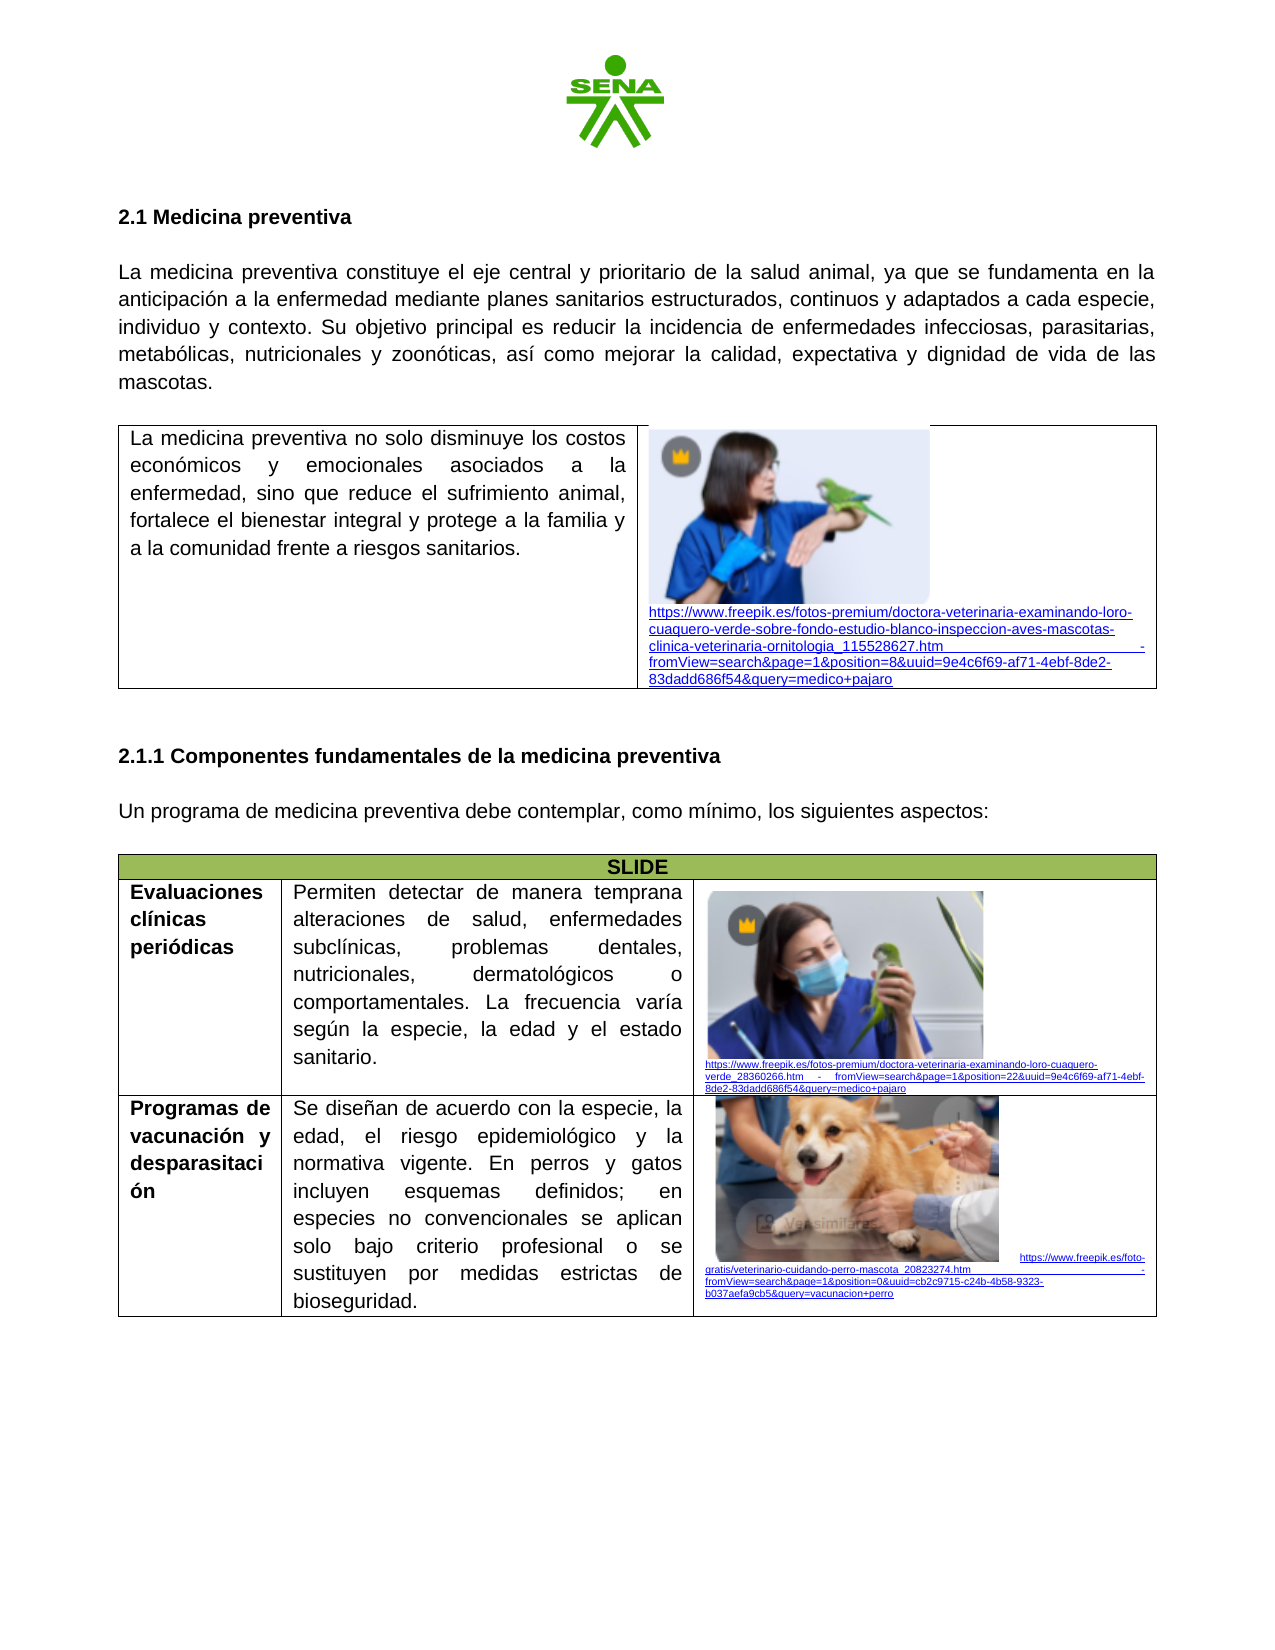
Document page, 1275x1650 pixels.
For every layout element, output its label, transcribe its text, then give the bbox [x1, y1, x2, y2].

table_header La medicina preventiva no solo disminuye los costos económicos y emocionales asociados a la enfermedad, sino que reduce el sufrimiento animal, fortalece el bienestar integral y protege a la familia y a la comunidad frente a riesgos sanitarios. [119, 426, 637, 688]
table_cell Permiten detectar de manera temprana alteraciones de salud, enfermedades subclínicas, problemas dentales, nutricionales, dermatológicos o comportamentales. La frecuencia varía según la especie, la edad y el estado sanitario. [282, 880, 693, 1095]
table_header SLIDE [119, 855, 1156, 879]
table_cell Evaluaciones clínicas periódicas [119, 880, 281, 1095]
text Un programa de medicina preventiva debe contemplar, como mínimo, los siguientes aspectos: [118, 799, 1157, 823]
text 2.1 Medicina preventiva [118, 205, 1157, 229]
text 2.1.1 Componentes fundamentales de la medicina preventiva [118, 744, 1157, 768]
table_cell Se diseñan de acuerdo con la especie, la edad, el riesgo epidemiológico y la normativa vigente. En perros y gatos incluyen esquemas definidos; en especies no convencionales se aplican solo bajo criterio profesional o se sustituyen por medidas estrictas de bioseguridad. [282, 1096, 693, 1316]
picture [648, 425, 930, 604]
picture [705, 891, 984, 1059]
picture [566, 55, 664, 148]
table_cell https://www.freepik.es/fotos-premium/doctora-veterinaria-examinando-loro-cuaquero-verde_28360266.htm - fromView=search&page=1&position=22&uuid=9e4c6f69-af71-4ebf-8de2-83dadd686f54&query=medico+pajaro [694, 880, 1156, 1095]
text La medicina preventiva constituye el eje central y prioritario de la salud animal, ya que se fundamenta en la anticipación a la enfermedad mediante planes sanitarios estructurados, continuos y adaptados a cada especie, individuo y contexto. Su objetivo principal es reducir la incidencia de enfermedades infecciosas, parasitarias, metabólicas, nutricionales y zoonóticas, así como mejorar la calidad, expectativa y dignidad de vida de las mascotas. [118, 260, 1157, 394]
table_header https://www.freepik.es/fotos-premium/doctora-veterinaria-examinando-loro-cuaquero-verde-sobre-fondo-estudio-blanco-inspeccion-aves-mascotas-clinica-veterinaria-ornitologia_115528627.htm - fromView=search&page=1&position=8&uuid=9e4c6f69-af71-4ebf-8de2-83dadd686f54&query=medico+pajaro [638, 426, 1156, 688]
picture [705, 1096, 999, 1262]
table_cell https://www.freepik.es/foto-gratis/veterinario-cuidando-perro-mascota_20823274.htm - fromView=search&page=1&position=0&uuid=cb2c9715-c24b-4b58-9323-b037aefa9cb5&query=vacunacion+perro [694, 1096, 1156, 1316]
table_cell Programas de vacunación y desparasitación [119, 1096, 281, 1316]
